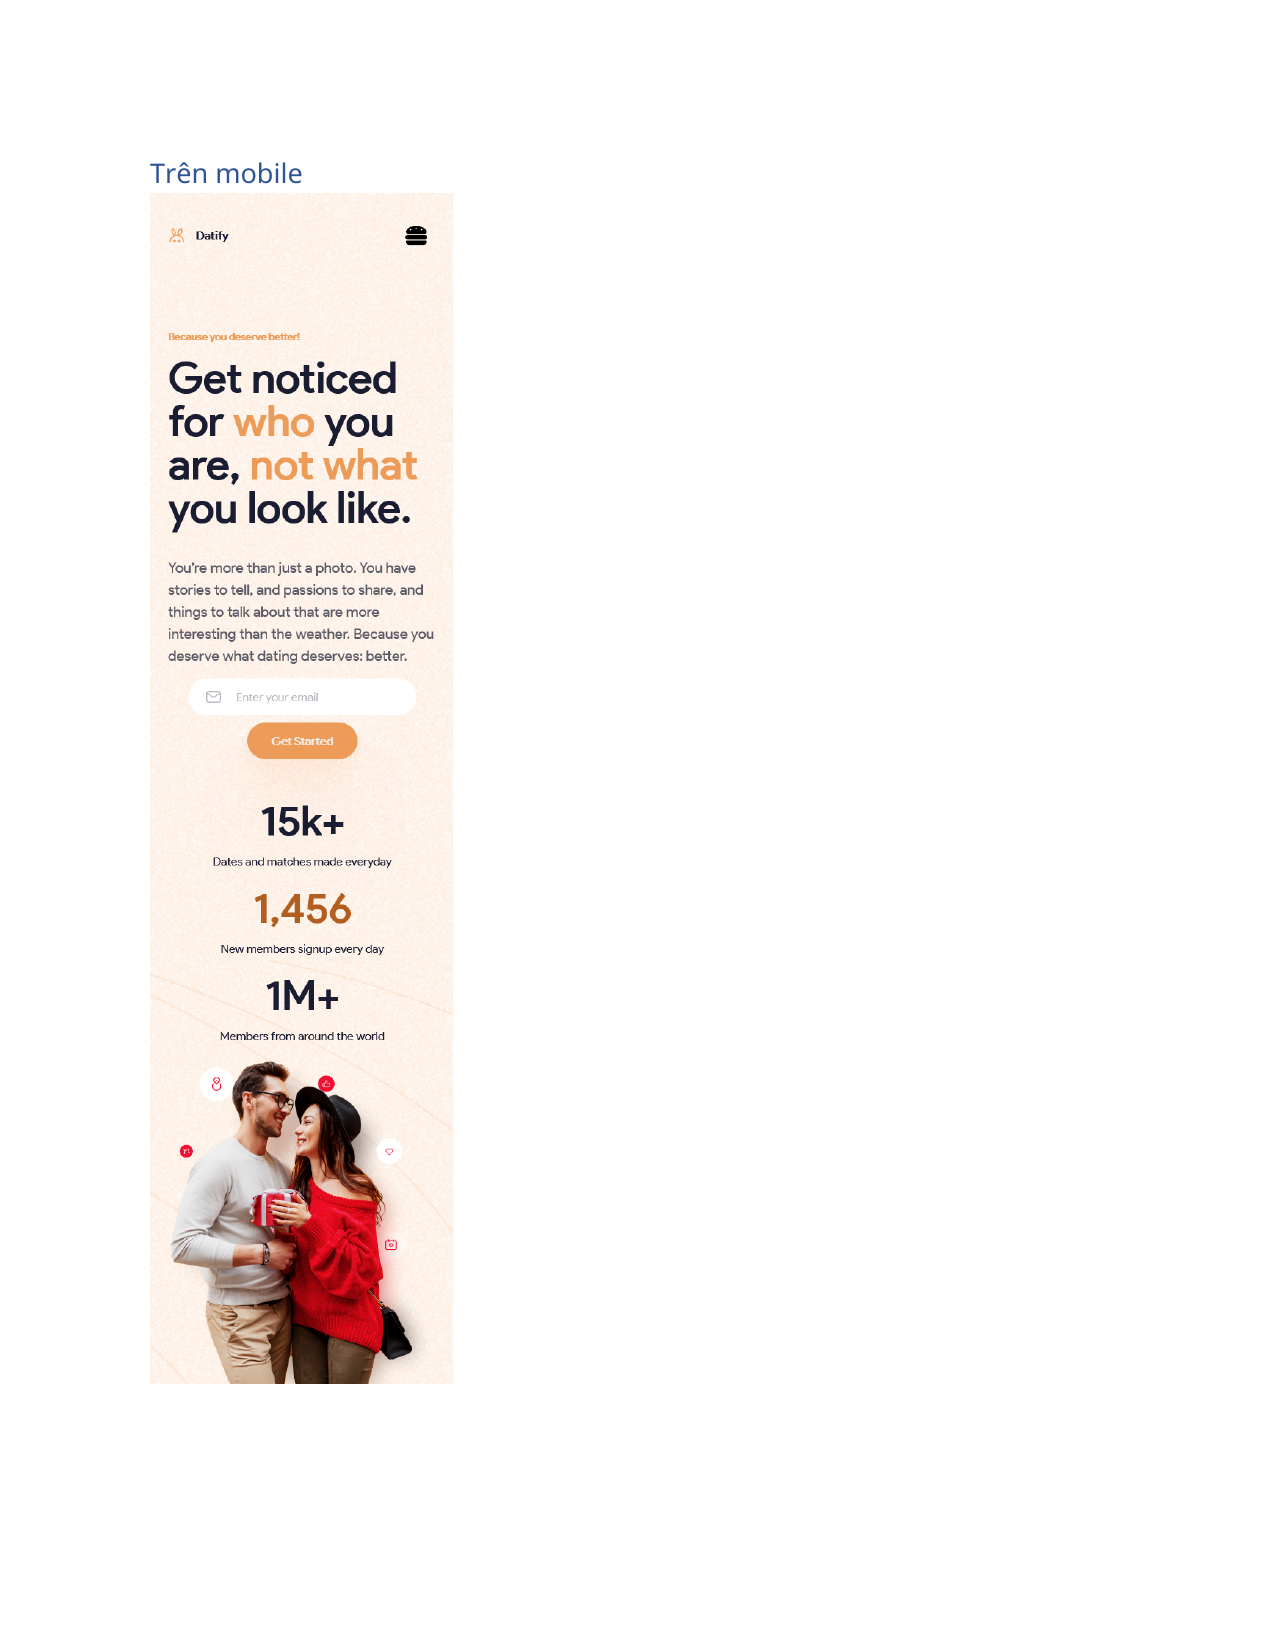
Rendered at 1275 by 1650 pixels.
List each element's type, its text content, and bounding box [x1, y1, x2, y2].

subtitle Trên mobile [150, 154, 1125, 191]
picture [150, 193, 454, 1384]
